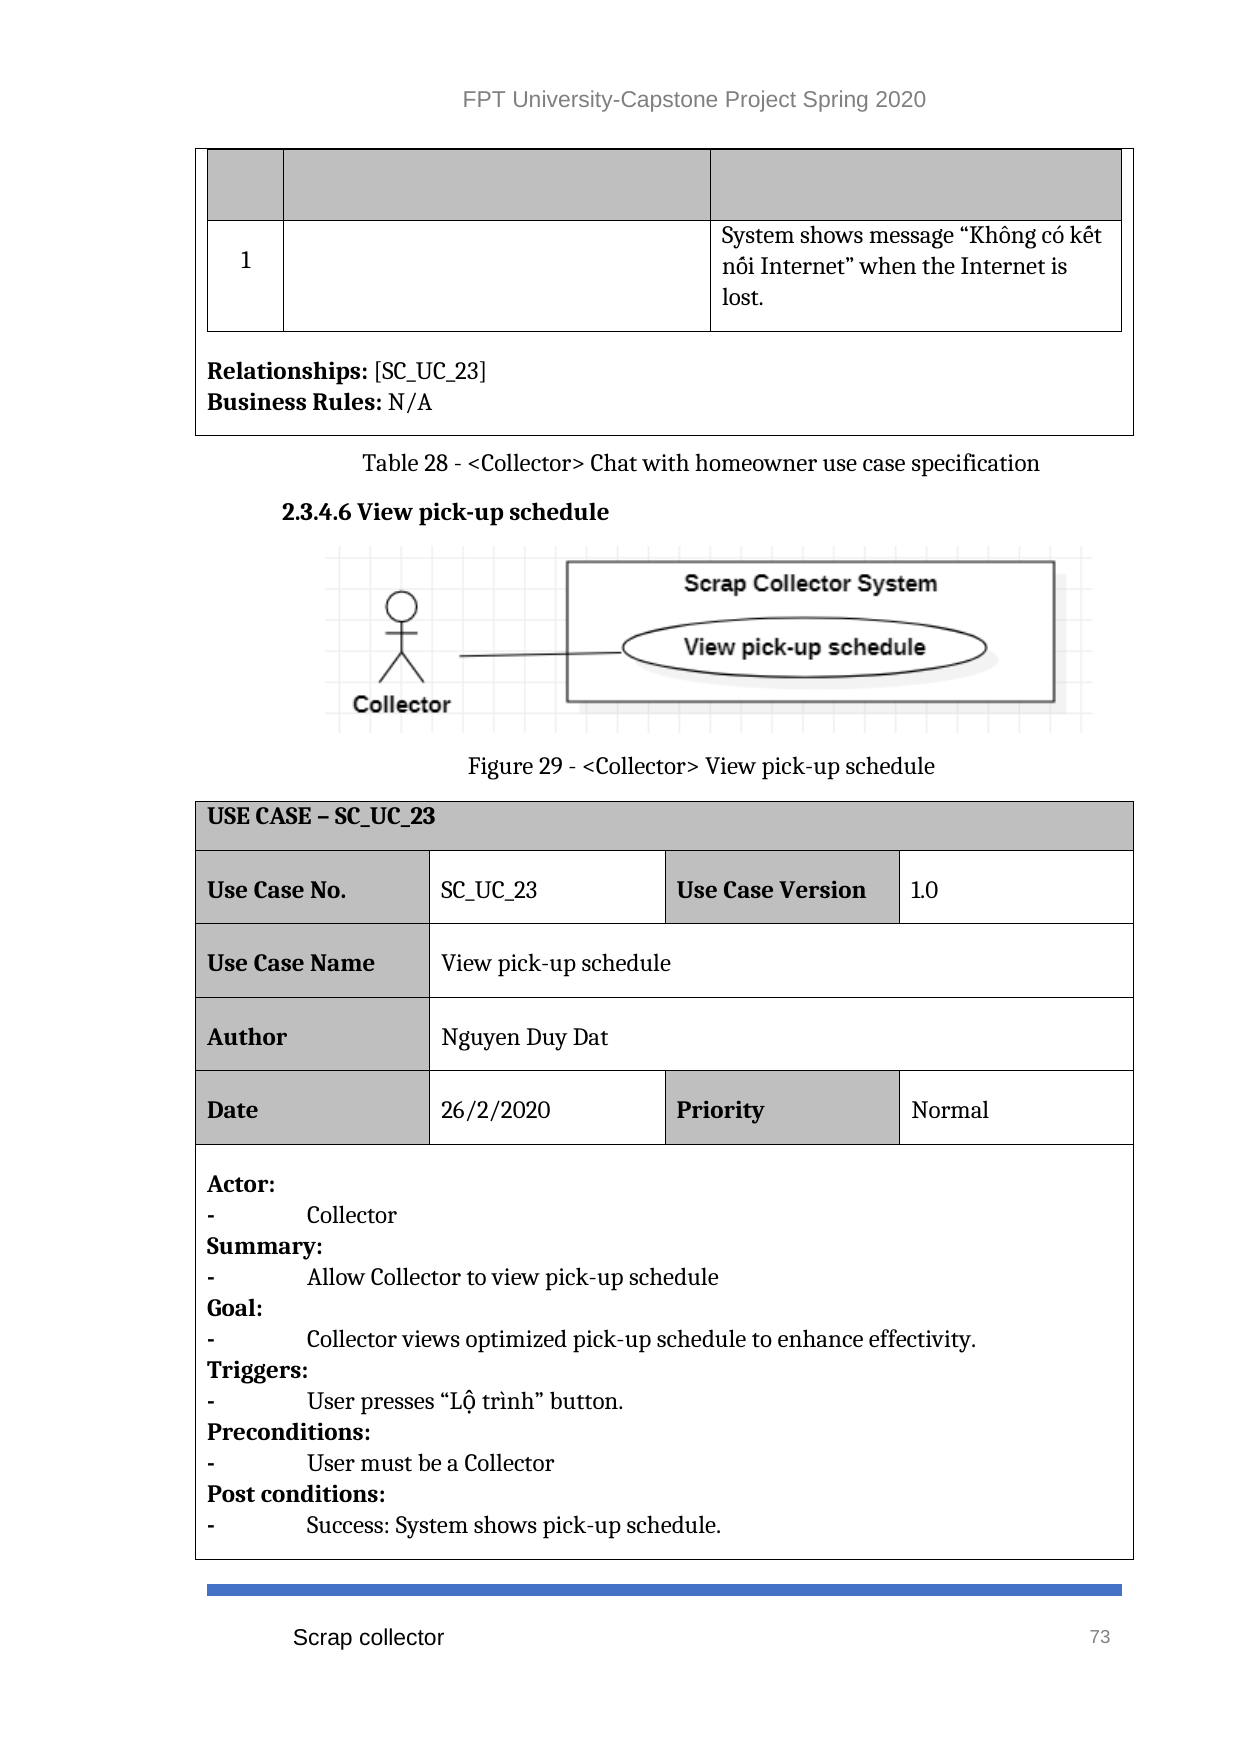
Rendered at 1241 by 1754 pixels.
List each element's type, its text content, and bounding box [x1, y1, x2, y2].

picture [325, 546, 1093, 733]
table_cell Nguyen Duy Dat [430, 998, 1133, 1070]
table_cell Use Case Version [666, 851, 899, 923]
table_cell 26/2/2020 [430, 1071, 665, 1144]
table_cell SC_UC_23 [430, 851, 665, 923]
table_cell 1.0 [900, 851, 1133, 923]
subtitle 2.3.4.6 View pick-up schedule [282, 498, 1122, 527]
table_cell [196, 149, 1133, 435]
table_cell Author [196, 998, 429, 1070]
table_header USE CASE – SC_UC_23 [196, 802, 1133, 850]
table_cell Normal [900, 1071, 1133, 1144]
table_cell View pick-up schedule [430, 924, 1133, 997]
table_cell Use Case No. [196, 851, 429, 923]
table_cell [196, 1145, 1133, 1559]
table_cell Priority [666, 1071, 899, 1144]
table_cell Date [196, 1071, 429, 1144]
table_cell Use Case Name [196, 924, 429, 997]
